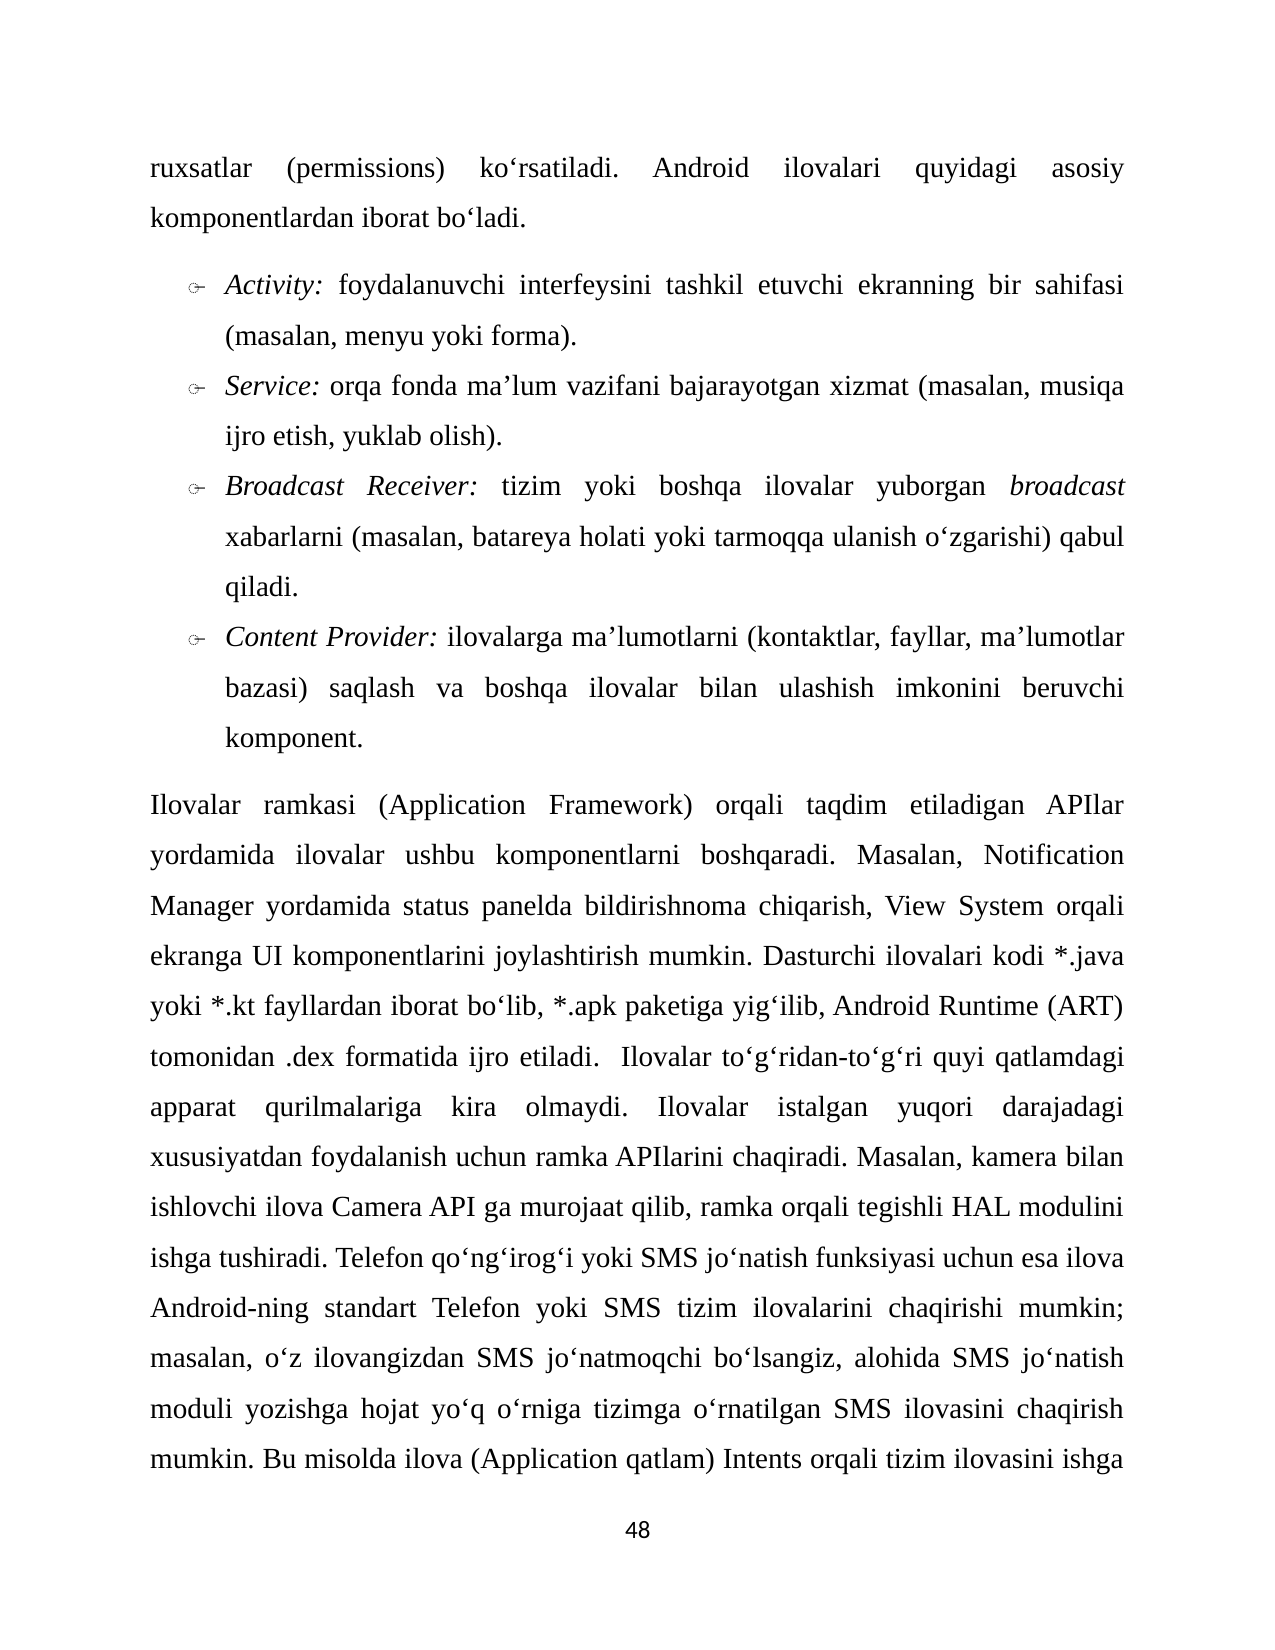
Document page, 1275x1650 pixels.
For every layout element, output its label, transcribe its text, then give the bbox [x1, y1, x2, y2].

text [150, 150, 1125, 234]
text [150, 787, 1125, 1475]
list Activity: foydalanuvchi interfeysini tashkil etuvchi ekranning bir sahifasi (masalan, menyu yoki forma). [187, 267, 1125, 351]
list Broadcast Receiver: tizim yoki boshqa ilovalar yuborgan broadcast xabarlarni (masalan, batareya holati yoki tarmoqqa ulanish o‘zgarishi) qabul qiladi. [187, 468, 1125, 603]
list Service: orqa fonda ma’lum vazifani bajarayotgan xizmat (masalan, musiqa ijro etish, yuklab olish). [187, 368, 1125, 452]
list Content Provider: ilovalarga ma’lumotlarni (kontaktlar, fayllar, ma’lumotlar bazasi) saqlash va boshqa ilovalar bilan ulashish imkonini beruvchi komponent. [187, 619, 1125, 754]
